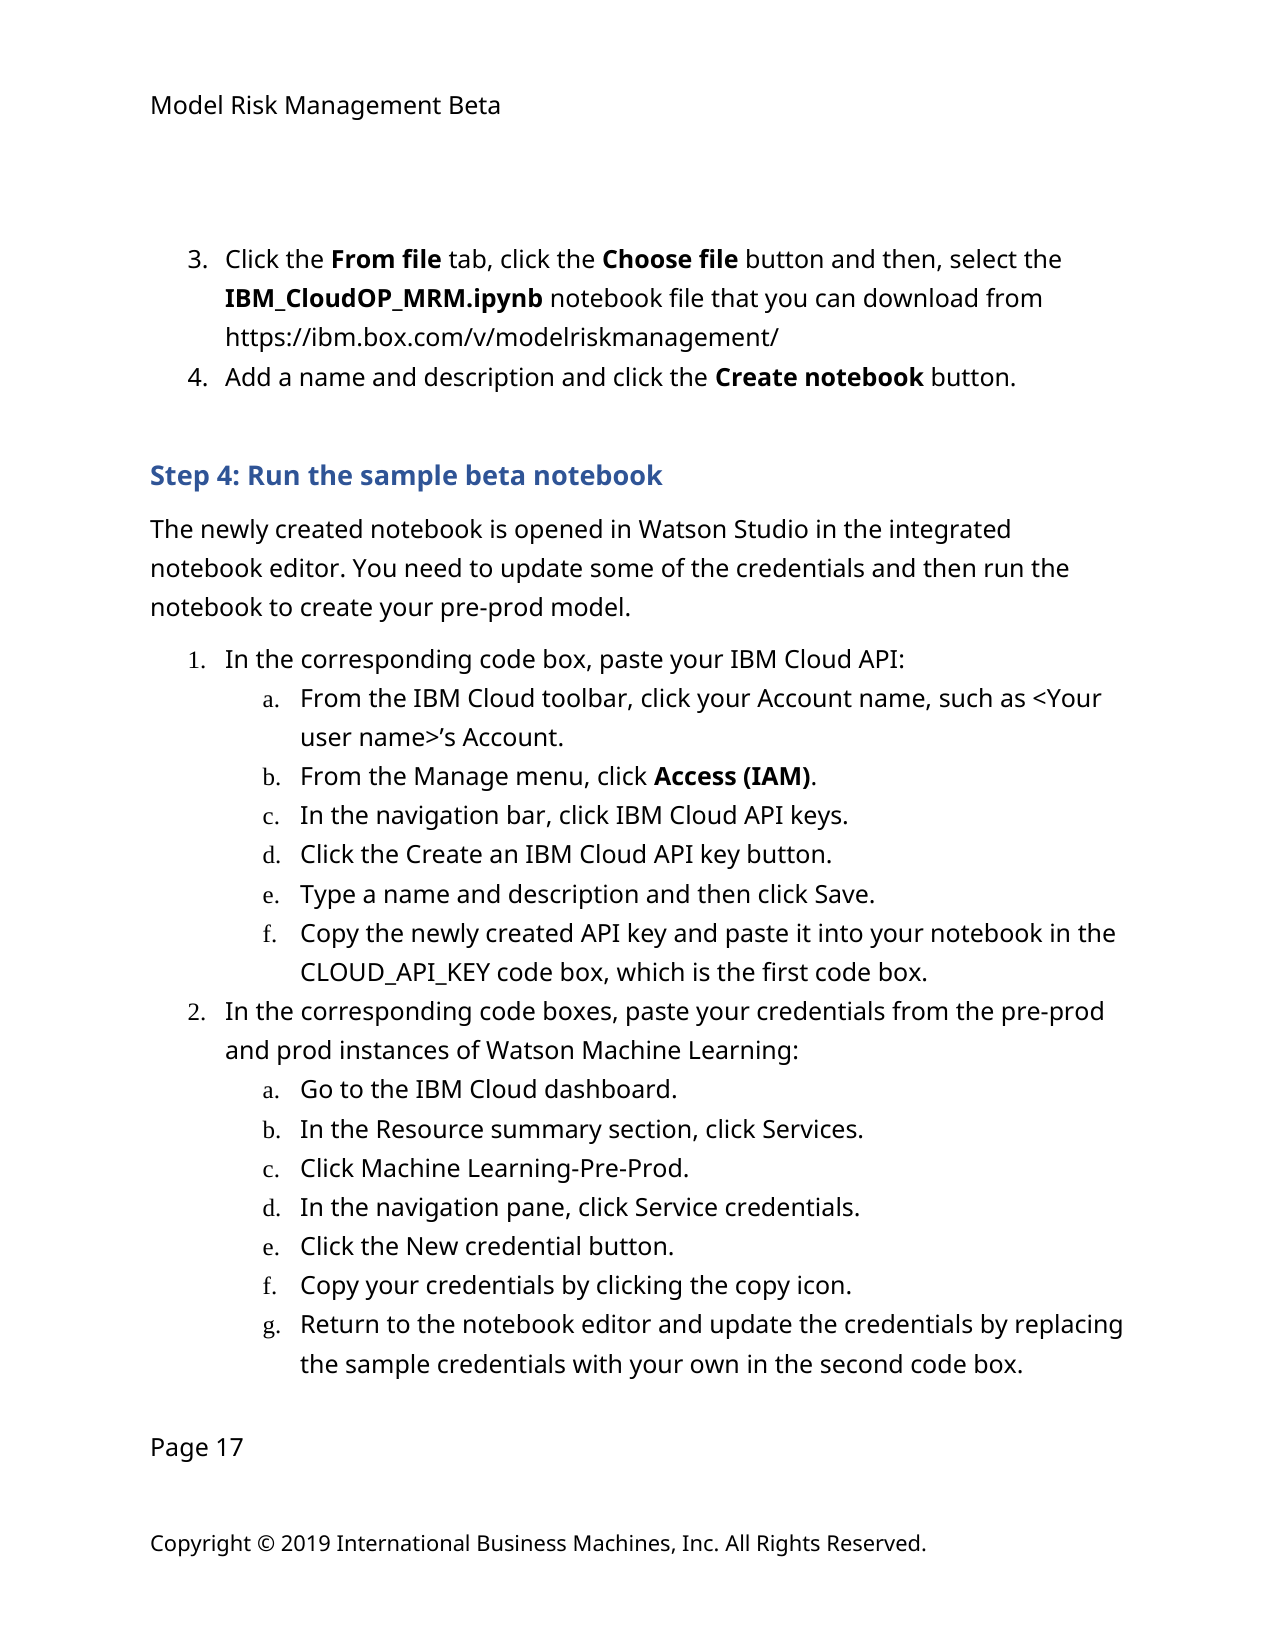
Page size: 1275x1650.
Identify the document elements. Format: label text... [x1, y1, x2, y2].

list Click the From file tab, click the Choose file button and then, select the IBM_CloudOP_MRM.ipynb notebook file that you can download from https://ibm.box.com/v/modelriskmanagement/ [187, 242, 1125, 354]
list In the corresponding code box, paste your IBM Cloud API: [187, 641, 1125, 675]
list Add a name and description and click the Create notebook button. [187, 359, 1125, 393]
list Click Machine Learning-Pre-Prod. [262, 1150, 1125, 1184]
list Copy the newly created API key and paste it into your notebook in the CLOUD_API_KEY code box, which is the first code box. [262, 915, 1125, 989]
list In the Resource summary section, click Services. [262, 1111, 1125, 1145]
list Copy your credentials by clicking the copy icon. [262, 1268, 1125, 1302]
list Return to the notebook editor and update the credentials by replacing the sample credentials with your own in the second code box. [262, 1307, 1125, 1380]
subtitle Step 4: Run the sample beta notebook [150, 456, 1125, 493]
list In the corresponding code boxes, paste your credentials from the pre-prod and prod instances of Watson Machine Learning: [187, 994, 1125, 1067]
list In the navigation bar, click IBM Cloud API keys. [262, 798, 1125, 832]
text The newly created notebook is opened in Watson Studio in the integrated notebook editor. You need to update some of the credentials and then run the notebook to create your pre-prod model. [150, 511, 1125, 624]
list Click the Create an IBM Cloud API key button. [262, 837, 1125, 871]
list Go to the IBM Cloud dashboard. [262, 1072, 1125, 1106]
list From the IBM Cloud toolbar, click your Account name, such as <Your user name>’s Account. [262, 680, 1125, 754]
list Click the New credential button. [262, 1229, 1125, 1263]
list In the navigation pane, click Service credentials. [262, 1189, 1125, 1224]
list Type a name and description and then click Save. [262, 876, 1125, 910]
list From the Manage menu, click Access (IAM). [262, 759, 1125, 793]
